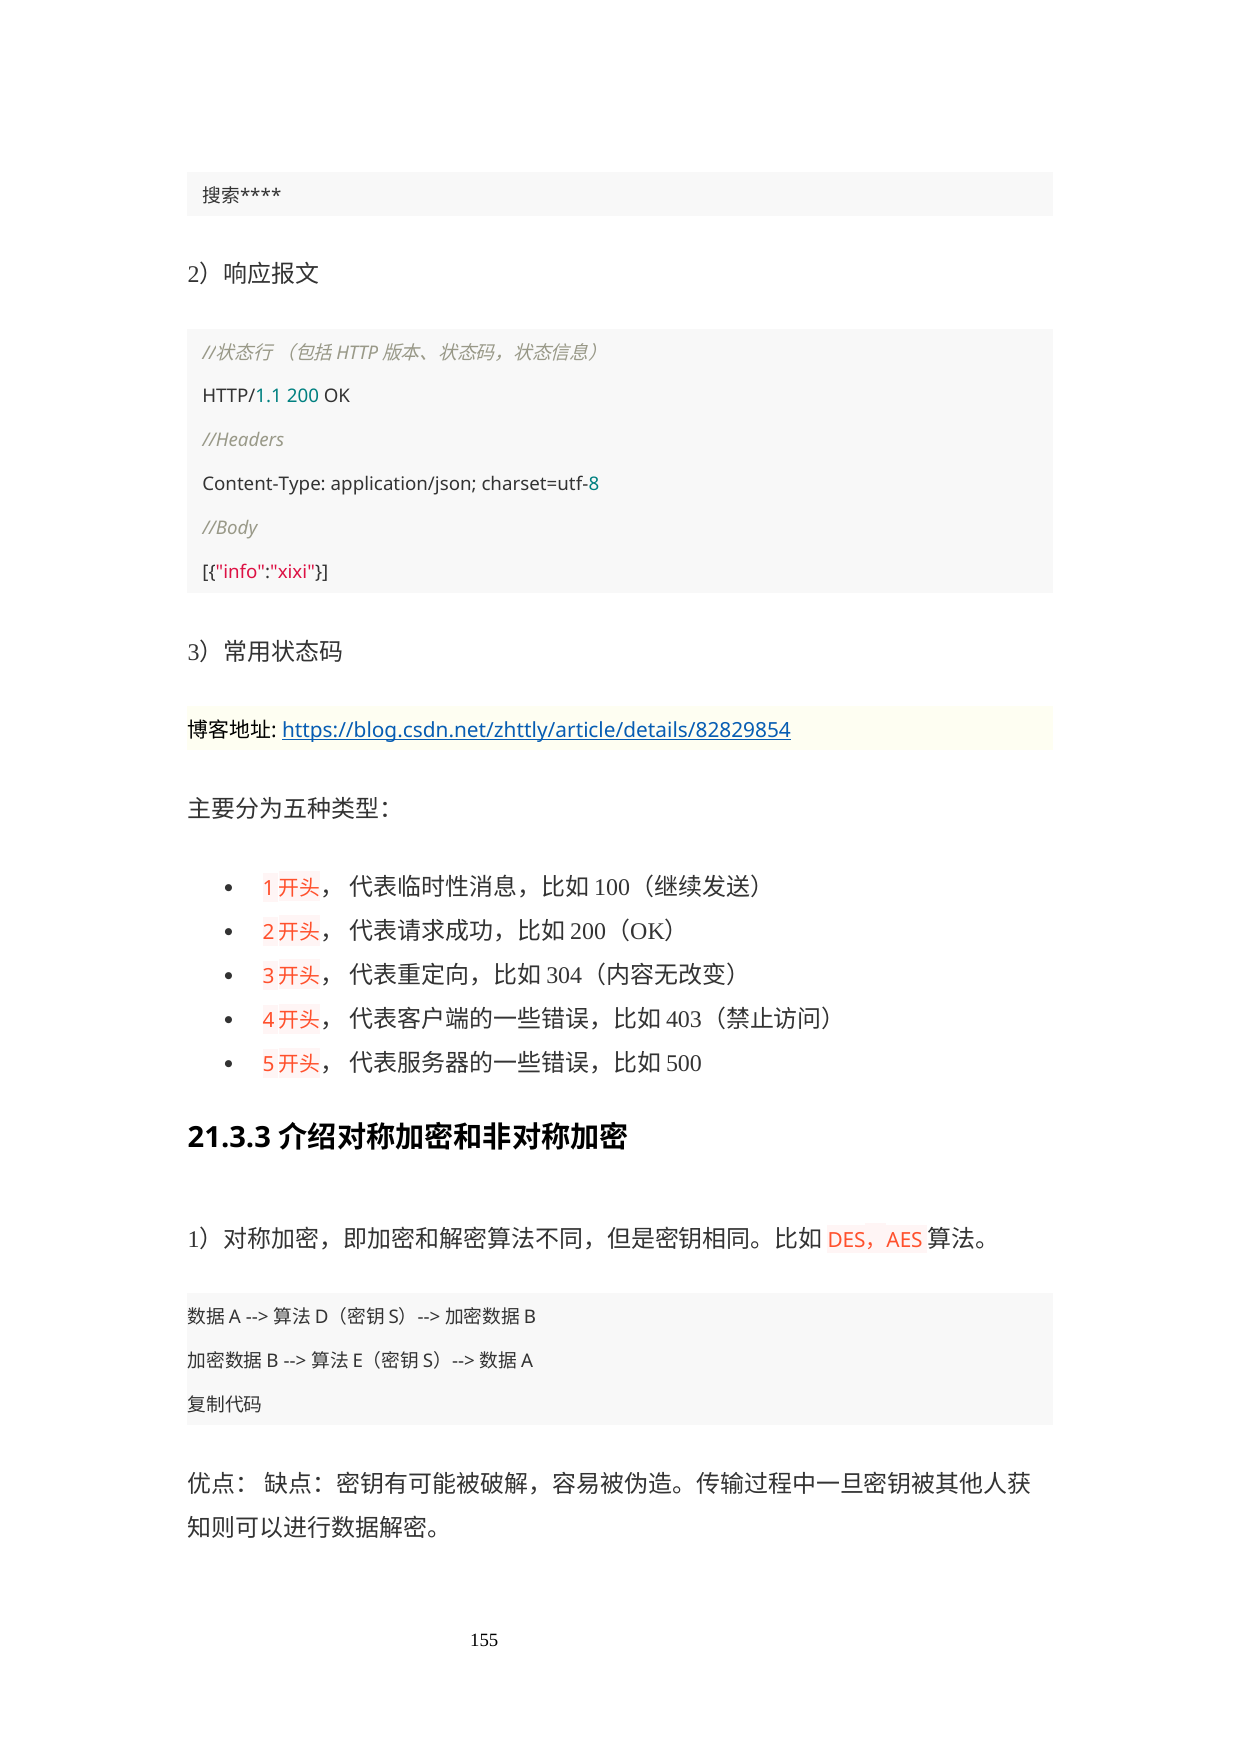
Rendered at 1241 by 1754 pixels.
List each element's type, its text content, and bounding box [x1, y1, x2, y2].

text [{"info":"xixi"}] [187, 549, 1053, 593]
text 主要分为五种类型： [187, 784, 1053, 828]
text 3）常用状态码 [187, 628, 1053, 672]
subtitle 21.3.3 介绍对称加密和非对称加密 [187, 1112, 1053, 1156]
text //状态行 （包括HTTP版本、状态码，状态信息） [187, 329, 1053, 373]
text 博客地址: https://blog.csdn.net/zhttly/article/details/82829854 [187, 706, 1053, 750]
text 2）响应报文 [187, 250, 1053, 294]
text 复制代码 [187, 1381, 1053, 1425]
list 4开头， 代表客户端的一些错误，比如403（禁止访问） [225, 995, 1053, 1039]
text //Headers [187, 417, 1053, 461]
text Content-Type: application/json; charset=utf-8 [187, 461, 1053, 505]
list 3开头， 代表重定向，比如304（内容无改变） [225, 951, 1053, 995]
text //Body [187, 505, 1053, 549]
list 1开头， 代表临时性消息，比如100（继续发送） [225, 863, 1053, 907]
list 5开头， 代表服务器的一些错误，比如500 [225, 1039, 1053, 1083]
text 搜索**** [187, 172, 1053, 216]
text 1）对称加密，即加密和解密算法不同，但是密钥相同。比如DES，AES算法。 [187, 1214, 1053, 1258]
list 2开头， 代表请求成功，比如200（OK） [225, 907, 1053, 951]
text 优点： 缺点：密钥有可能被破解，容易被伪造。传输过程中一旦密钥被其他人获知则可以进行数据解密。 [187, 1459, 1053, 1548]
text HTTP/1.1 200 OK [187, 373, 1053, 417]
text 加密数据B --> 算法E（密钥S）--> 数据A [187, 1337, 1053, 1381]
text 数据A --> 算法D（密钥S）--> 加密数据B [187, 1293, 1053, 1337]
